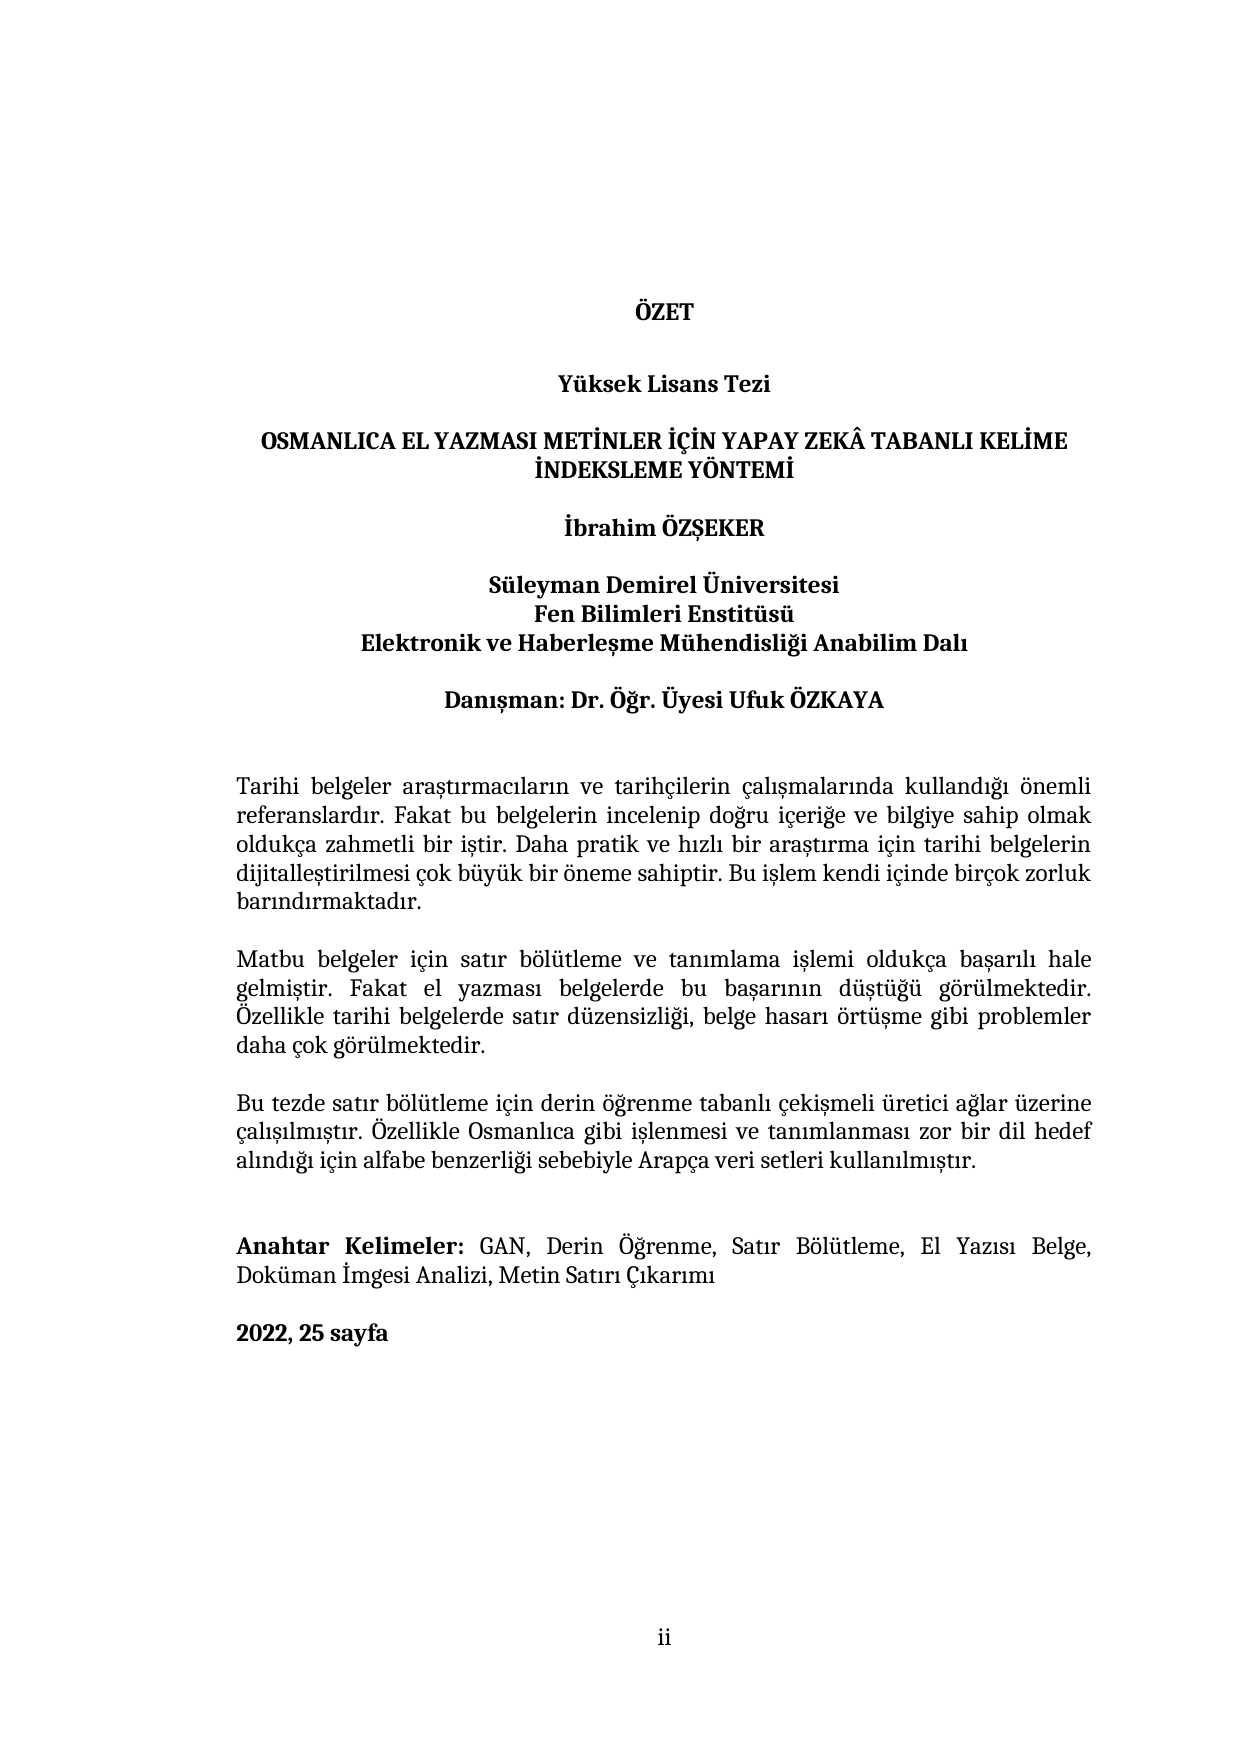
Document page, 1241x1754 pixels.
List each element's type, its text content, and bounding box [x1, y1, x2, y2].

text Bu tezde satır bölütleme için derin öğrenme tabanlı çekişmeli üretici ağlar üzerine çalışılmıştır. Özellikle Osmanlıca gibi işlenmesi ve tanımlanması zor bir dil hedef alındığı için alfabe benzerliği sebebiyle Arapça veri setleri kullanılmıştır. [236, 1088, 1092, 1175]
text Tarihi belgeler araştırmacıların ve tarihçilerin çalışmalarında kullandığı önemli referanslardır. Fakat bu belgelerin incelenip doğru içeriğe ve bilgiye sahip olmak oldukça zahmetli bir iştir. Daha pratik ve hızlı bir araştırma için tarihi belgelerin dijitalleştirilmesi çok büyük bir öneme sahiptir. Bu işlem kendi içinde birçok zorluk barındırmaktadır. [236, 772, 1092, 916]
text OSMANLICA EL YAZMASI METİNLER İÇİN YAPAY ZEKÂ TABANLI KELİME İNDEKSLEME YÖNTEMİ [236, 427, 1092, 485]
text Fen Bilimleri Enstitüsü [236, 600, 1092, 628]
text Matbu belgeler için satır bölütleme ve tanımlama işlemi oldukça başarılı hale gelmiştir. Fakat el yazması belgelerde bu başarının düştüğü görülmektedir. Özellikle tarihi belgelerde satır düzensizliği, belge hasarı örtüşme gibi problemler daha çok görülmektedir. [236, 945, 1092, 1060]
subtitle ÖZET [236, 298, 1092, 327]
text Yüksek Lisans Tezi [236, 370, 1092, 398]
text Süleyman Demirel Üniversitesi [236, 571, 1092, 600]
text 2022, 25 sayfa [236, 1318, 1092, 1347]
text İbrahim ÖZŞEKER [236, 513, 1092, 542]
text Danışman: Dr. Öğr. Üyesi Ufuk ÖZKAYA [236, 686, 1092, 715]
text Anahtar Kelimeler: GAN, Derin Öğrenme, Satır Bölütleme, El Yazısı Belge, Doküman İmgesi Analizi, Metin Satırı Çıkarımı [236, 1232, 1092, 1290]
text Elektronik ve Haberleşme Mühendisliği Anabilim Dalı [236, 628, 1092, 657]
